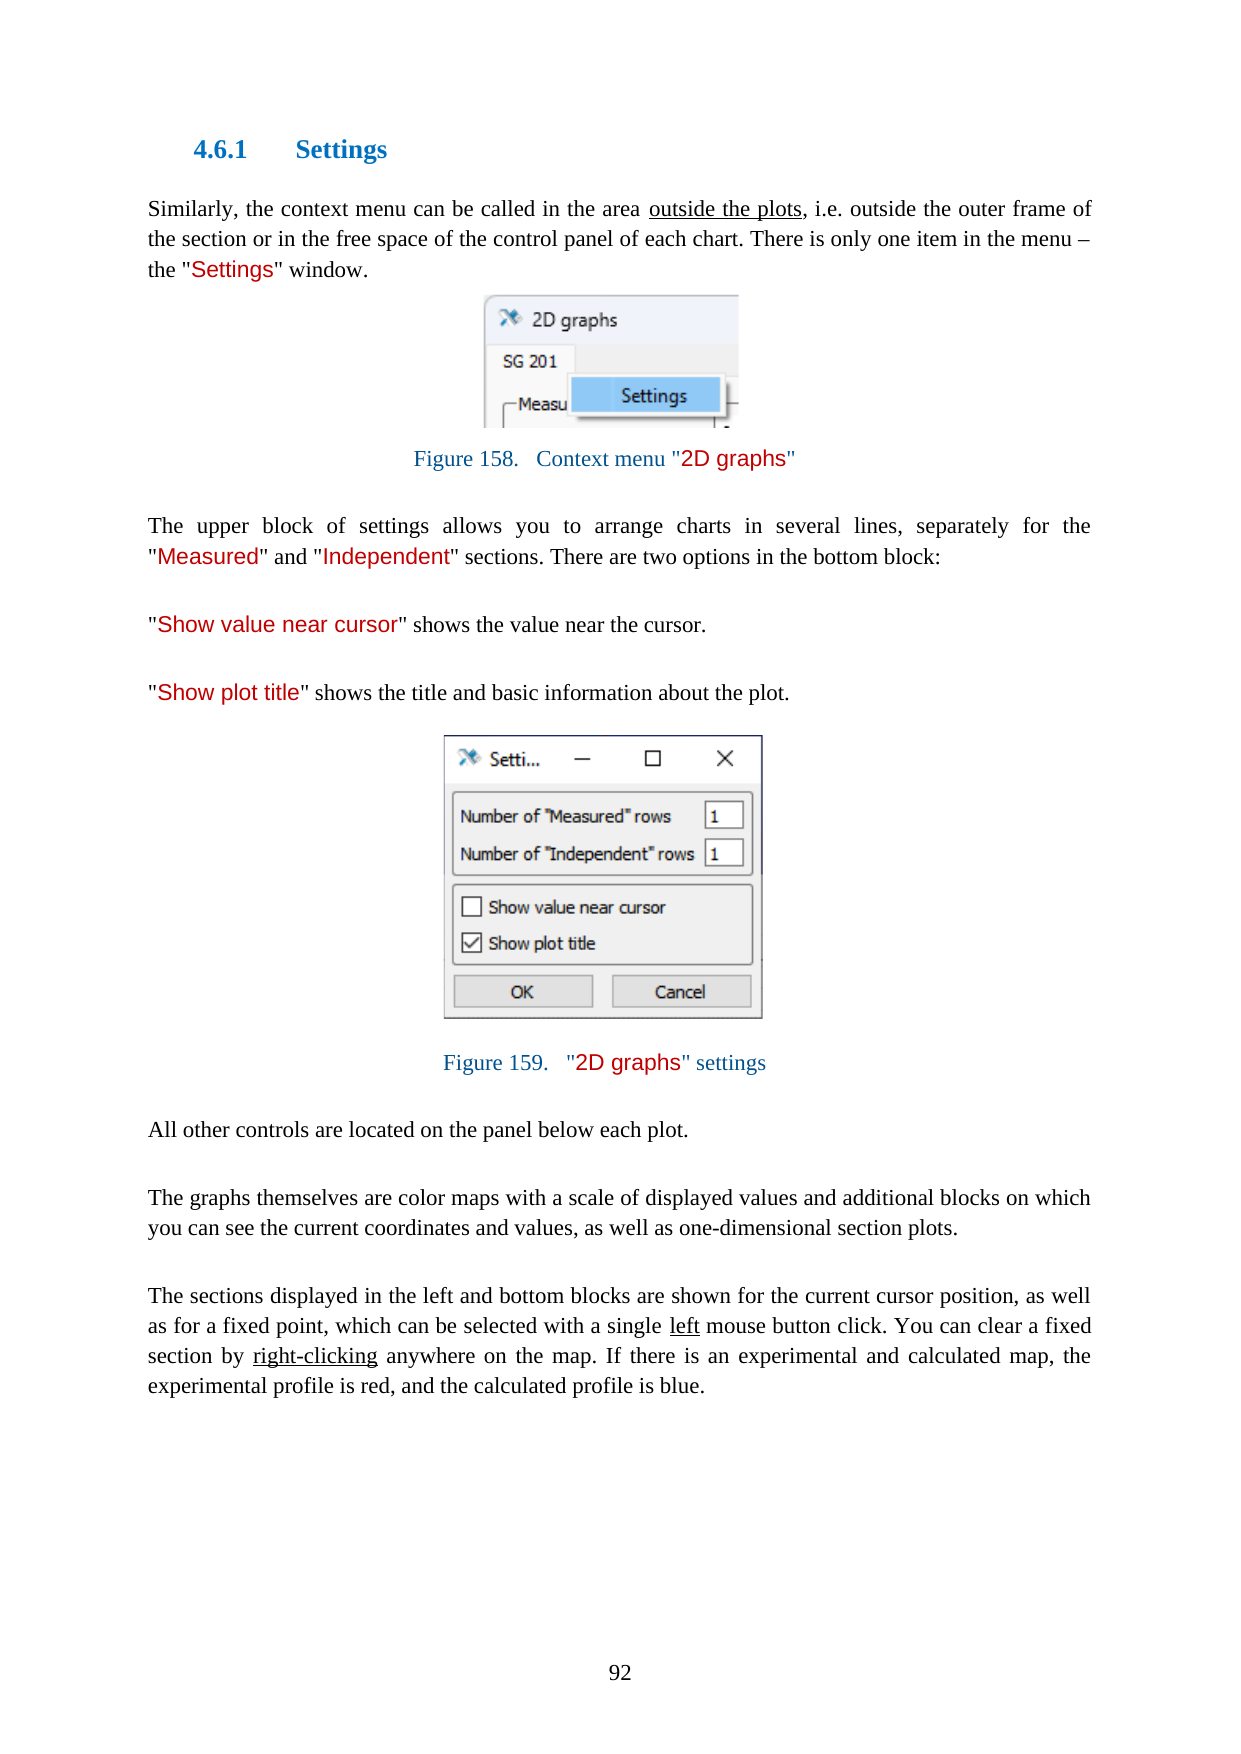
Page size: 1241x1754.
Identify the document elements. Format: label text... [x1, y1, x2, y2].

picture [481, 292, 739, 428]
text The sections displayed in the left and bottom blocks are shown for the current cursor position, as well as for a fixed point, which can be selected with a single left mouse button click. You can clear a fixed section by right-clicking anywhere on the map. If there is an experimental and calculated map, the experimental profile is red, and the calculated profile is blue. [148, 1282, 1093, 1399]
text All other controls are located on the panel below each plot. [148, 1116, 1093, 1143]
text "Show value near cursor" shows the value near the cursor. [148, 611, 1093, 637]
subtitle Settings [193, 133, 1093, 164]
text "Show plot title" shows the title and basic information about the plot. [148, 678, 1093, 705]
text The graphs themselves are color maps with a scale of displayed values and additional blocks on which you can see the current coordinates and values, as well as one-dimensional section plots. [148, 1184, 1093, 1241]
picture [443, 735, 763, 1019]
list Context menu "2D graphs" [178, 324, 1093, 471]
text Similarly, the context menu can be called in the area outside the plots, i.e. outside the outer frame of the section or in the free space of the control panel of each chart. There is only one item in the menu – the "Settings" window. [148, 195, 1093, 282]
text The upper block of settings allows you to arrange charts in several lines, separately for the "Measured" and "Independent" sections. There are two options in the bottom block: [148, 512, 1093, 569]
